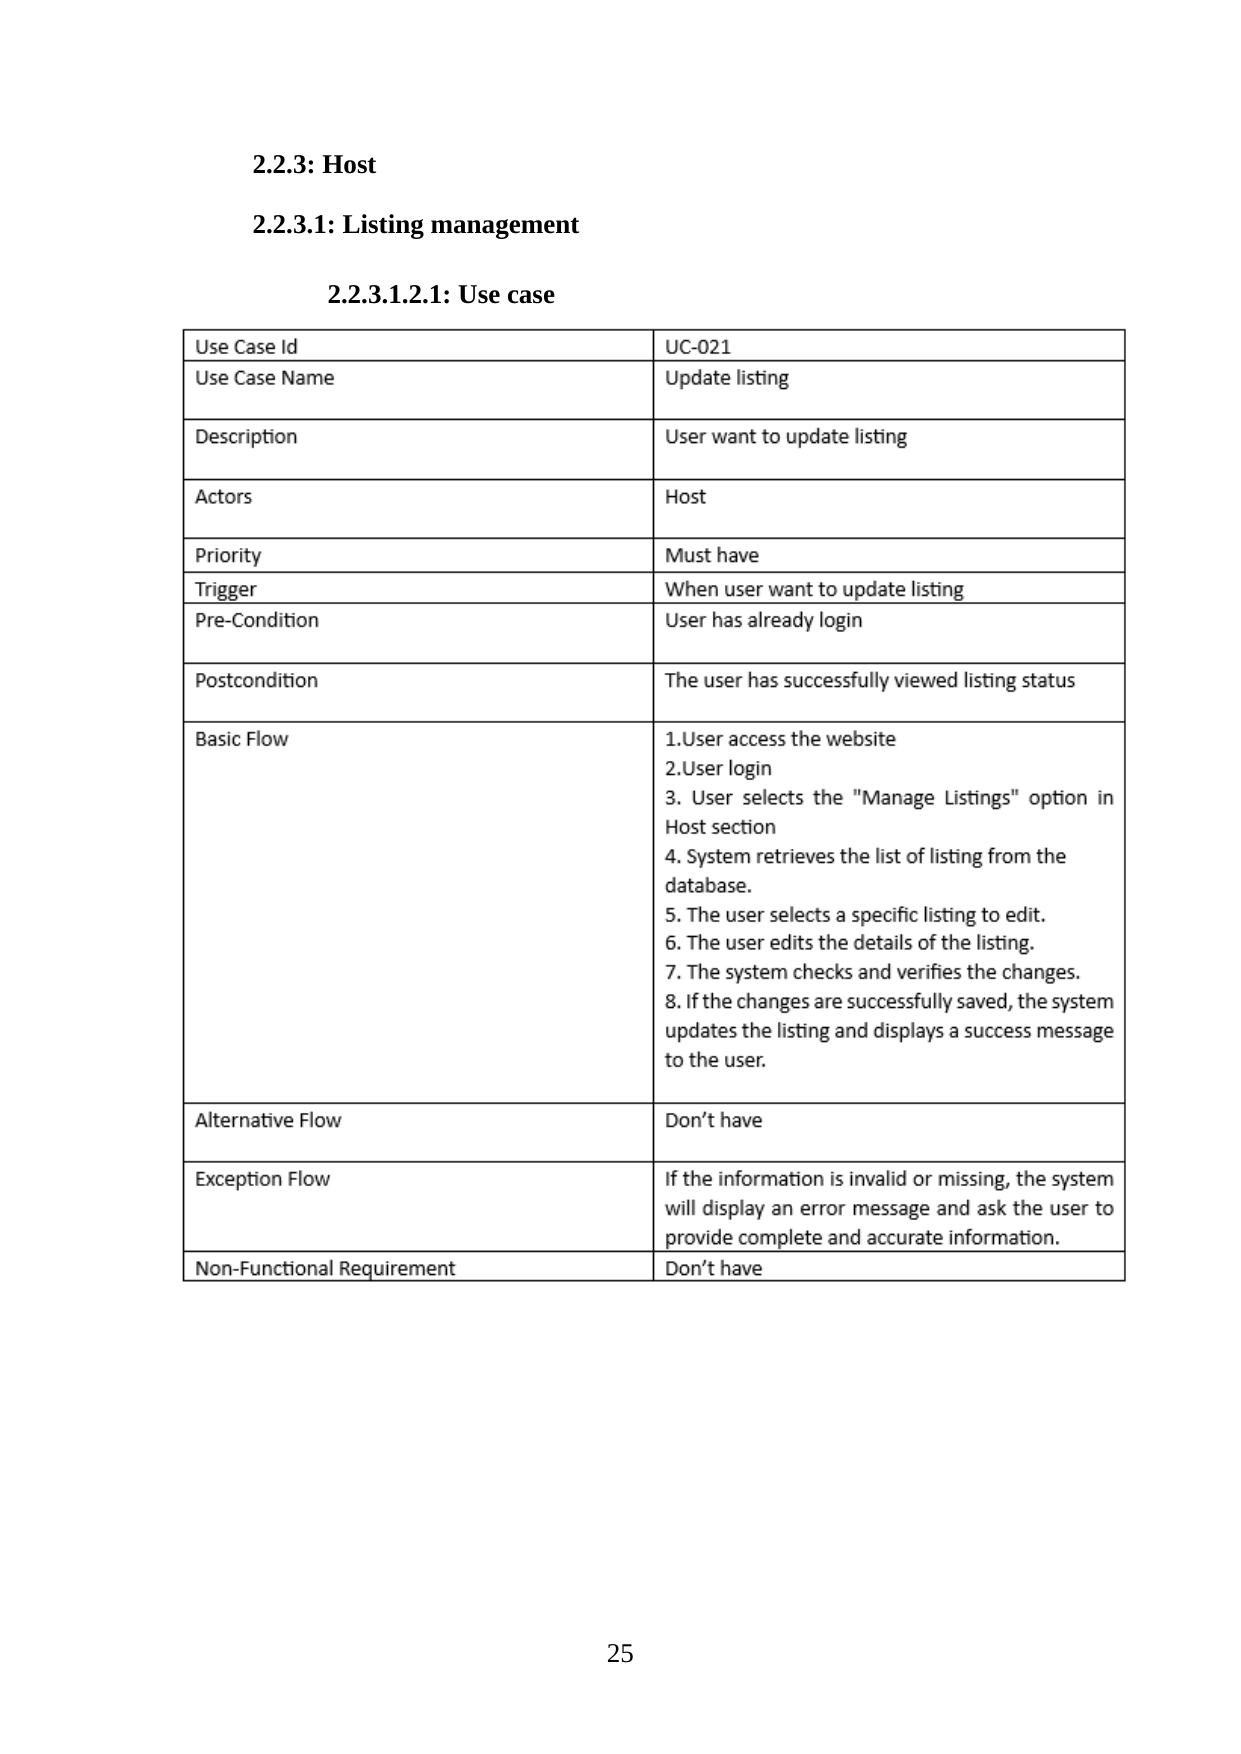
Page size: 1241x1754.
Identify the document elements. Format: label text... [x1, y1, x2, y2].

subtitle 2.2.3.1: Listing management [252, 208, 1063, 239]
subtitle 2.2.3.1.2.1: Use case [252, 278, 1063, 309]
picture [177, 317, 1132, 1291]
subtitle 2.2.3: Host [252, 148, 1063, 179]
